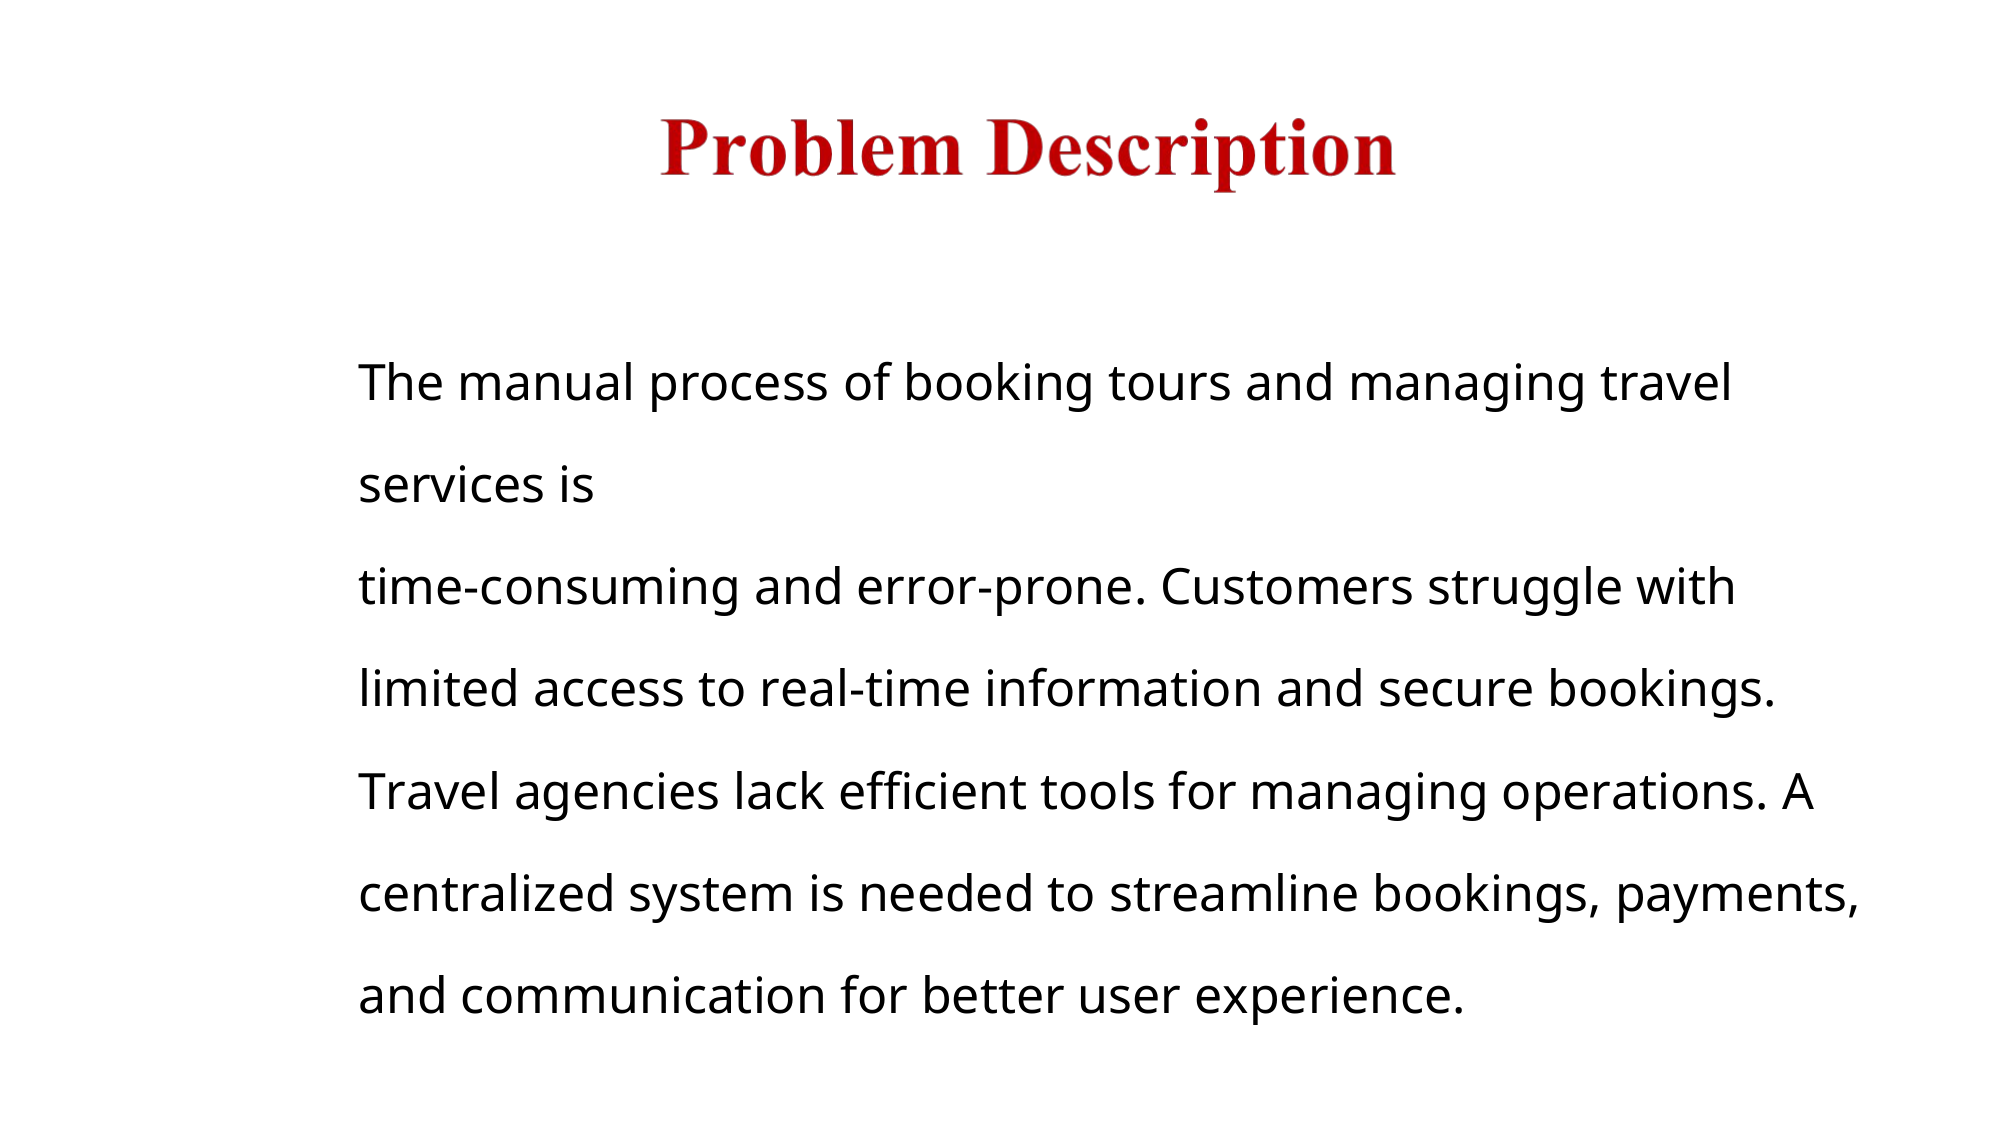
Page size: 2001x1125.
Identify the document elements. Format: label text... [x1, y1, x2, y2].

picture [451, 68, 1607, 245]
text The manual process of booking tours and managing travel services is [358, 347, 1911, 517]
text time-consuming and error-prone. Customers struggle with limited access to real-time information and secure bookings. Travel agencies lack efficient tools for managing operations. A centralized system is needed to streamline bookings, payments, and communication for better user experience. [358, 551, 1911, 1028]
